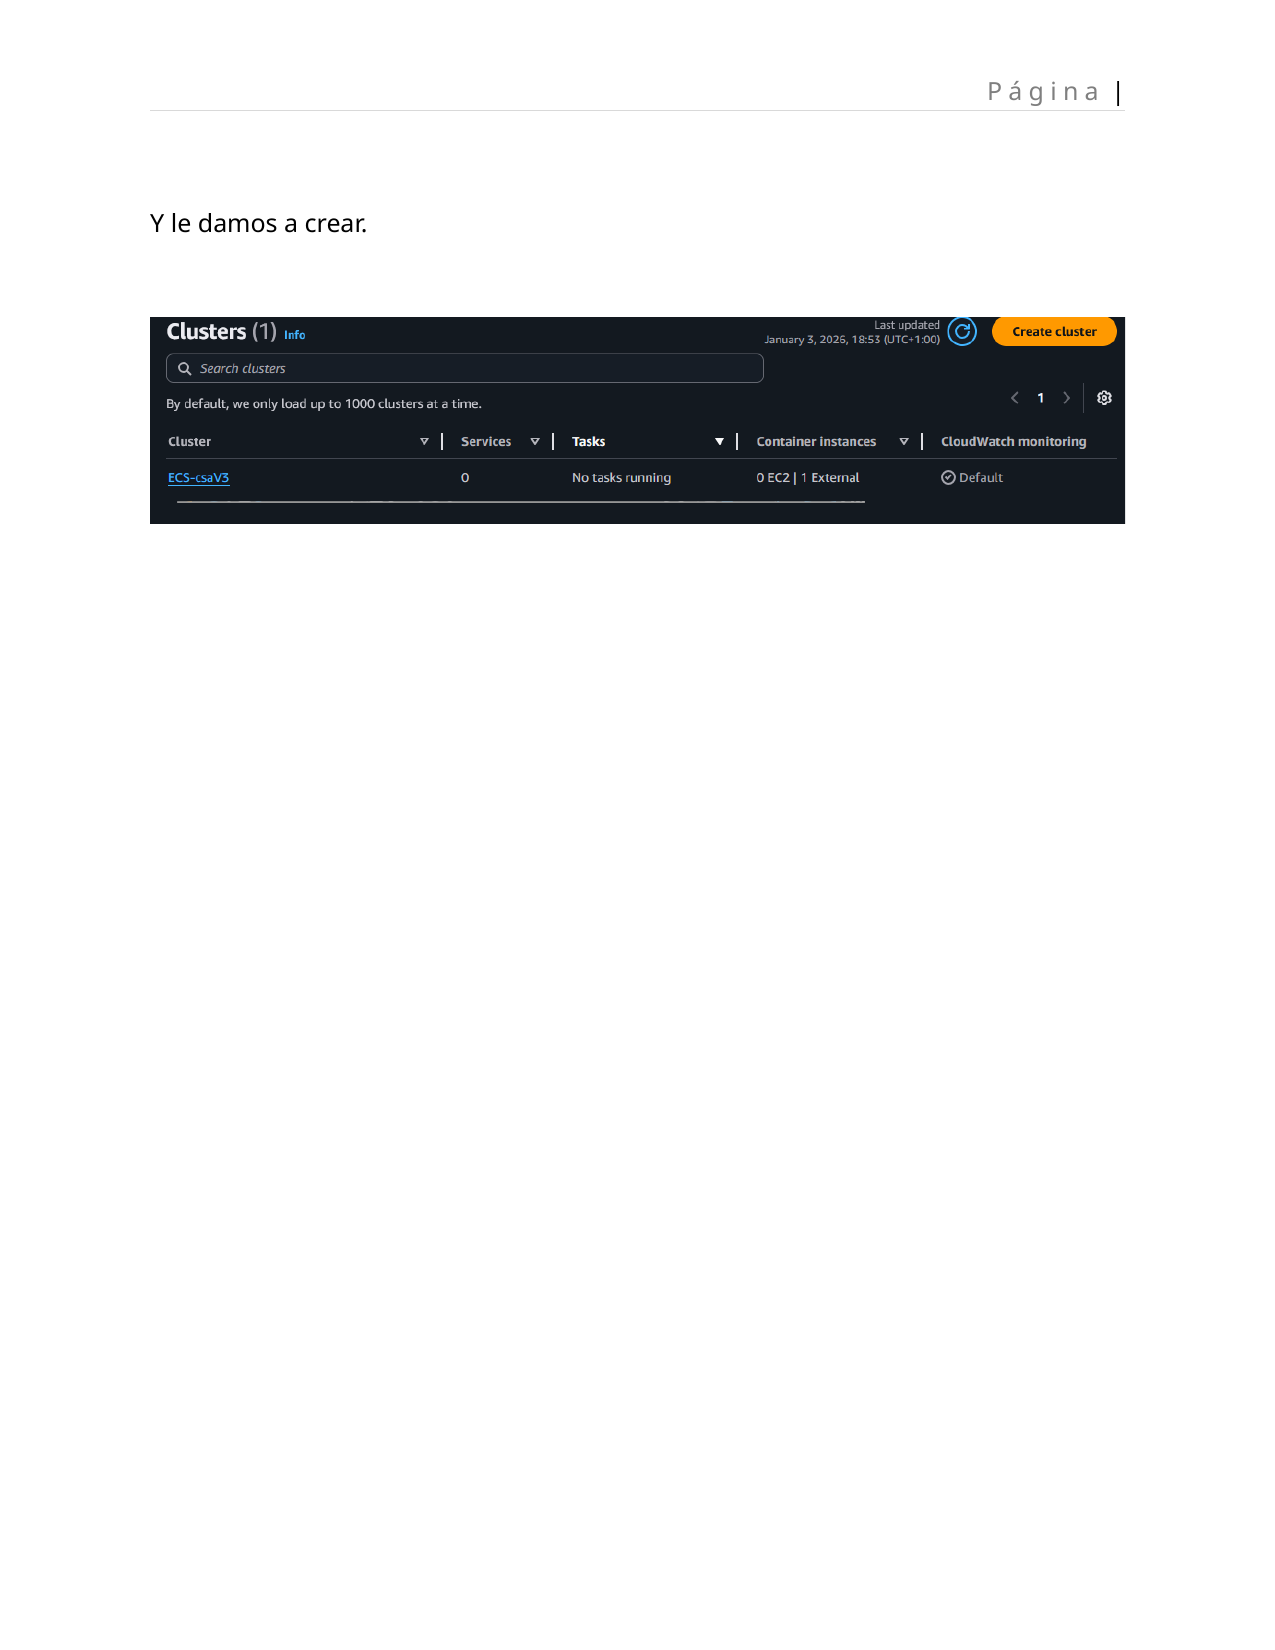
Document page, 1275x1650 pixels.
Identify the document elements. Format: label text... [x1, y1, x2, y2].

picture [150, 317, 1125, 524]
text Y le damos a crear. [150, 206, 1125, 240]
